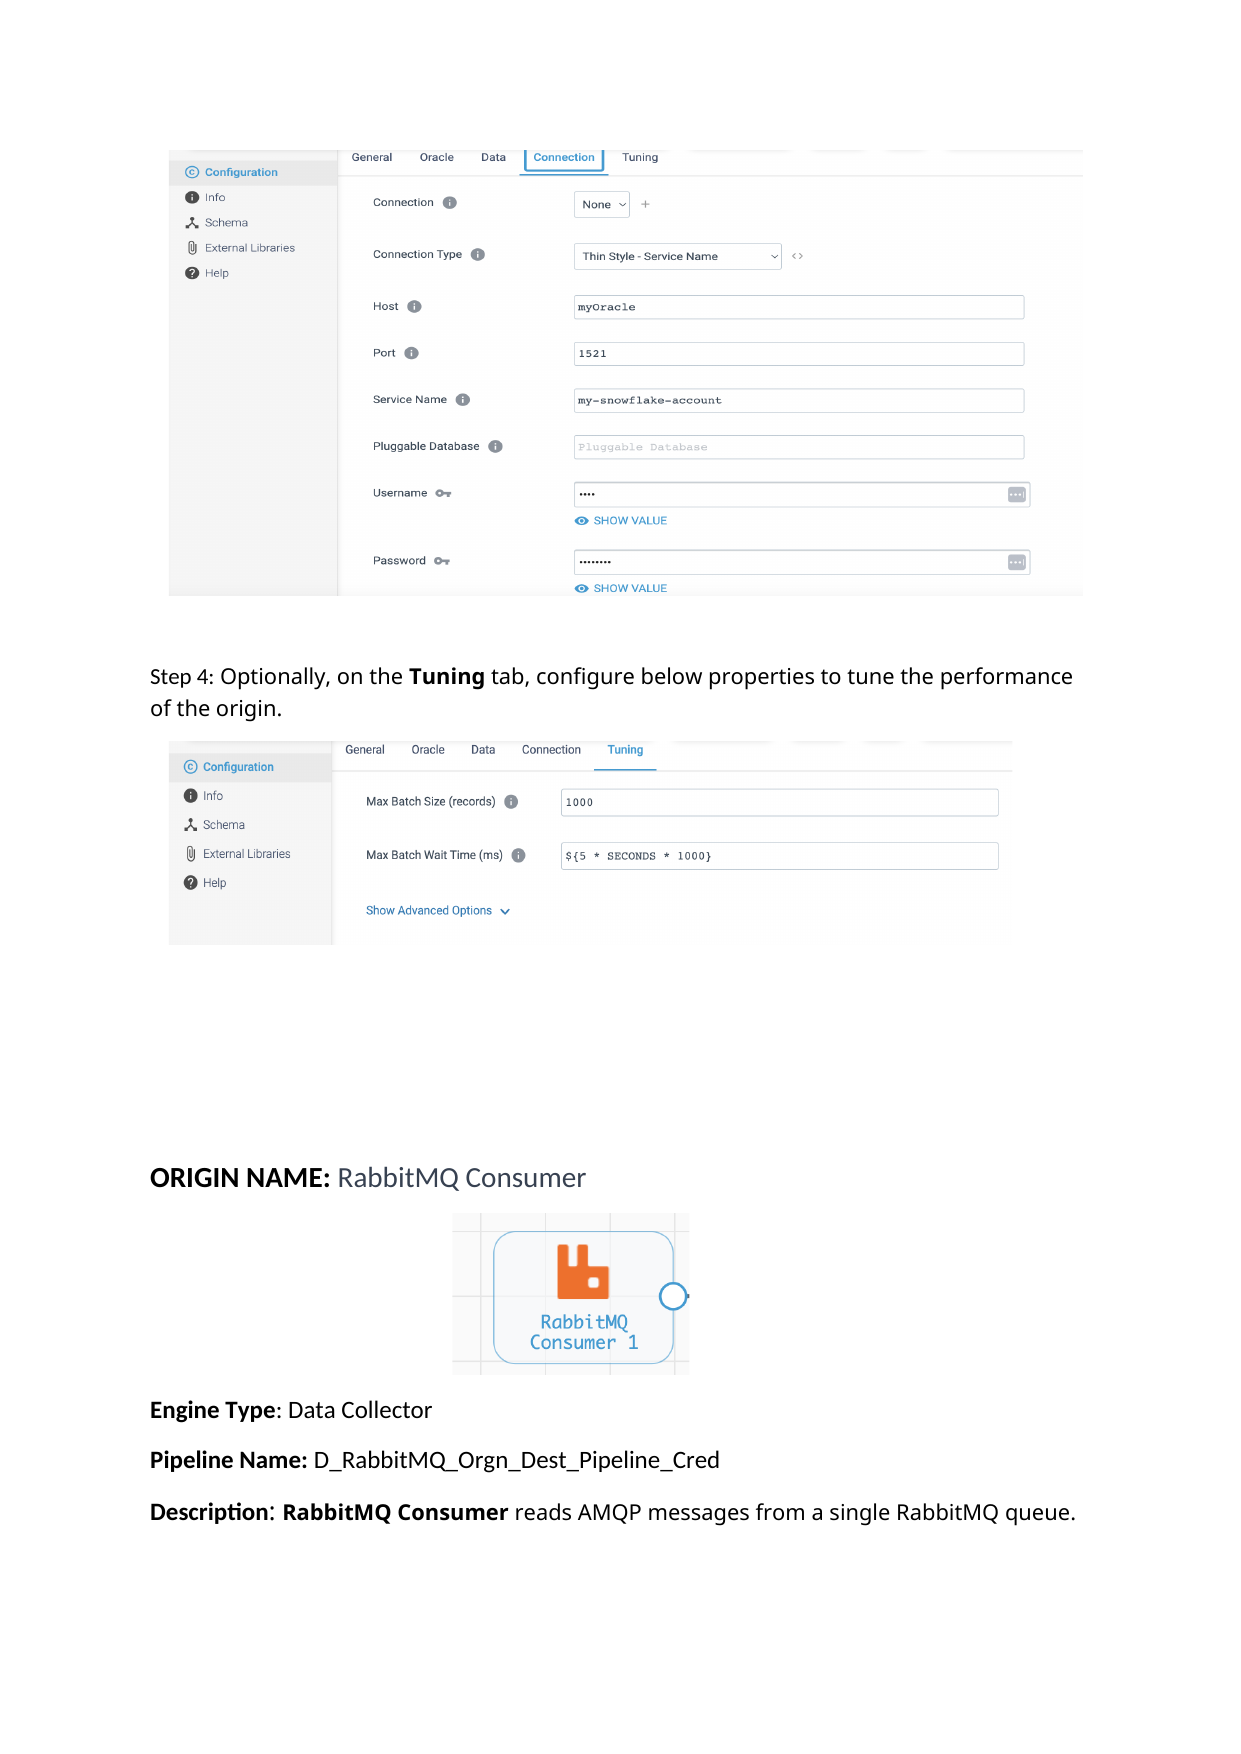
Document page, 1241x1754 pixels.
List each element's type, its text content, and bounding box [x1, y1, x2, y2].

text Engine Type: Data Collector [150, 1394, 1090, 1425]
text Description: RabbitMQ Consumer reads AMQP messages from a single RabbitMQ queue. [150, 1493, 1090, 1528]
text ORIGIN NAME: RabbitMQ Consumer [150, 1159, 1090, 1194]
text Step 4: Optionally, on the Tuning tab, configure below properties to tune the performance of the origin. [150, 661, 1090, 723]
text Pipeline Name: D_RabbitMQ_Orgn_Dest_Pipeline_Cred [150, 1444, 1090, 1474]
